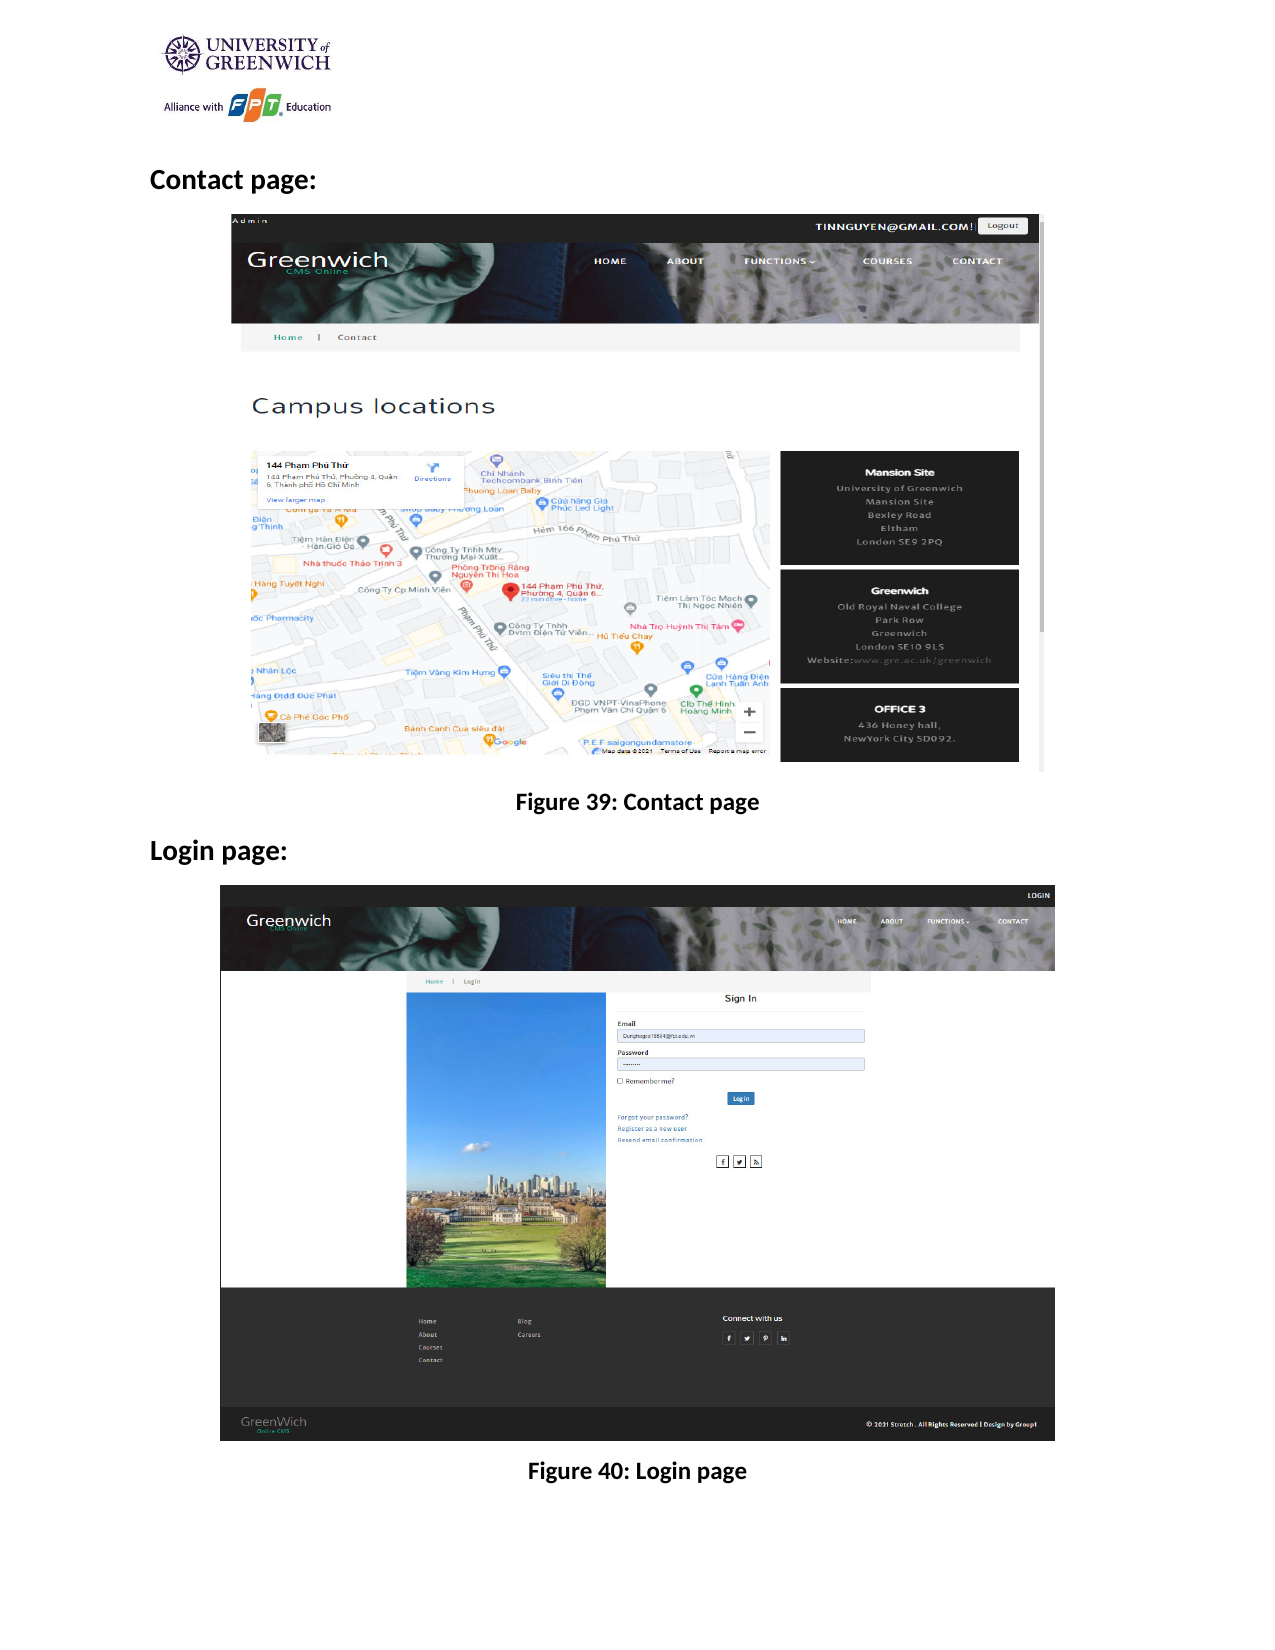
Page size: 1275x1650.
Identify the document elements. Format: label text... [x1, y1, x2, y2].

text Figure 40: Login page [150, 1455, 1125, 1486]
picture [220, 885, 1055, 1441]
text Figure 39: Contact page [150, 786, 1125, 817]
text Contact page: [150, 161, 1125, 197]
picture [150, 21, 343, 133]
picture [231, 214, 1044, 772]
text Login page: [150, 832, 1125, 867]
